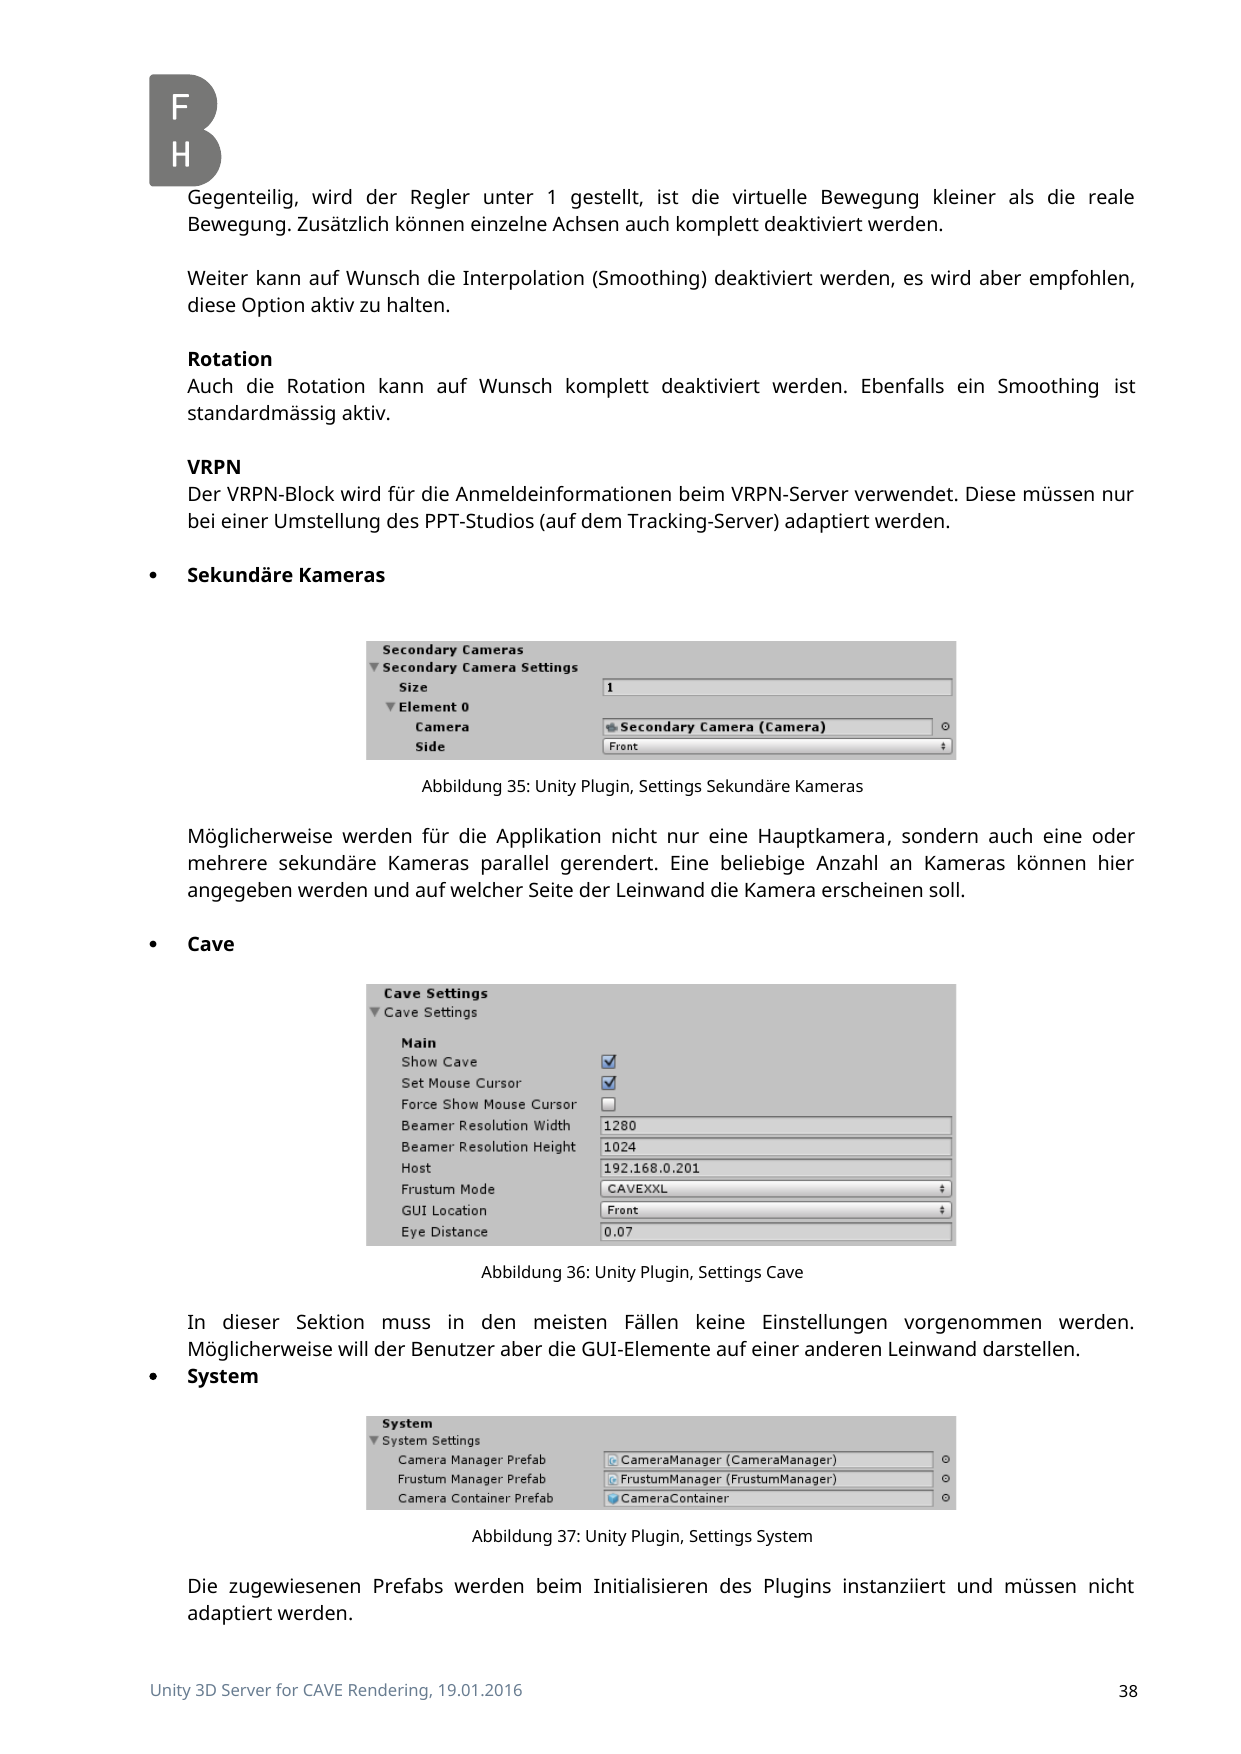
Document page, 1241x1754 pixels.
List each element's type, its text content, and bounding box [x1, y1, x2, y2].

text Die zugewiesenen Prefabs werden beim Initialisieren des Plugins instanziiert und müssen nicht adaptiert werden. [187, 1572, 1136, 1626]
list Cave [149, 930, 1136, 957]
text Weiter kann auf Wunsch die Interpolation (Smoothing) deaktiviert werden, es wird aber empfohlen, diese Option aktiv zu halten. [187, 264, 1136, 318]
picture [366, 984, 957, 1246]
list System [149, 1362, 1136, 1389]
picture [366, 641, 957, 760]
text Abbildung 35: Unity Plugin, Settings Sekundäre Kameras [149, 772, 1136, 797]
list Rotation Auch die Rotation kann auf Wunsch komplett deaktiviert werden. Ebenfalls ein Smoothing ist standardmässig aktiv. [187, 345, 1136, 426]
text Abbildung 36: Unity Plugin, Settings Cave [149, 1258, 1136, 1283]
text Möglicherweise werden für die Applikation nicht nur eine Hauptkamera, sondern auch eine oder mehrere sekundäre Kameras parallel gerendert. Eine beliebige Anzahl an Kameras können hier angegeben werden und auf welcher Seite der Leinwand die Kamera erscheinen soll. [187, 822, 1136, 903]
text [187, 183, 1136, 237]
list VRPN [187, 453, 1136, 480]
list Sekundäre Kameras [149, 561, 1136, 588]
text Der VRPN-Block wird für die Anmeldeinformationen beim VRPN-Server verwendet. Diese müssen nur bei einer Umstellung des PPT-Studios (auf dem Tracking-Server) adaptiert werden. [187, 480, 1136, 534]
picture [366, 1416, 957, 1510]
text In dieser Sektion muss in den meisten Fällen keine Einstellungen vorgenommen werden. Möglicherweise will der Benutzer aber die GUI-Elemente auf einer anderen Leinwand darstellen. [187, 1308, 1136, 1362]
